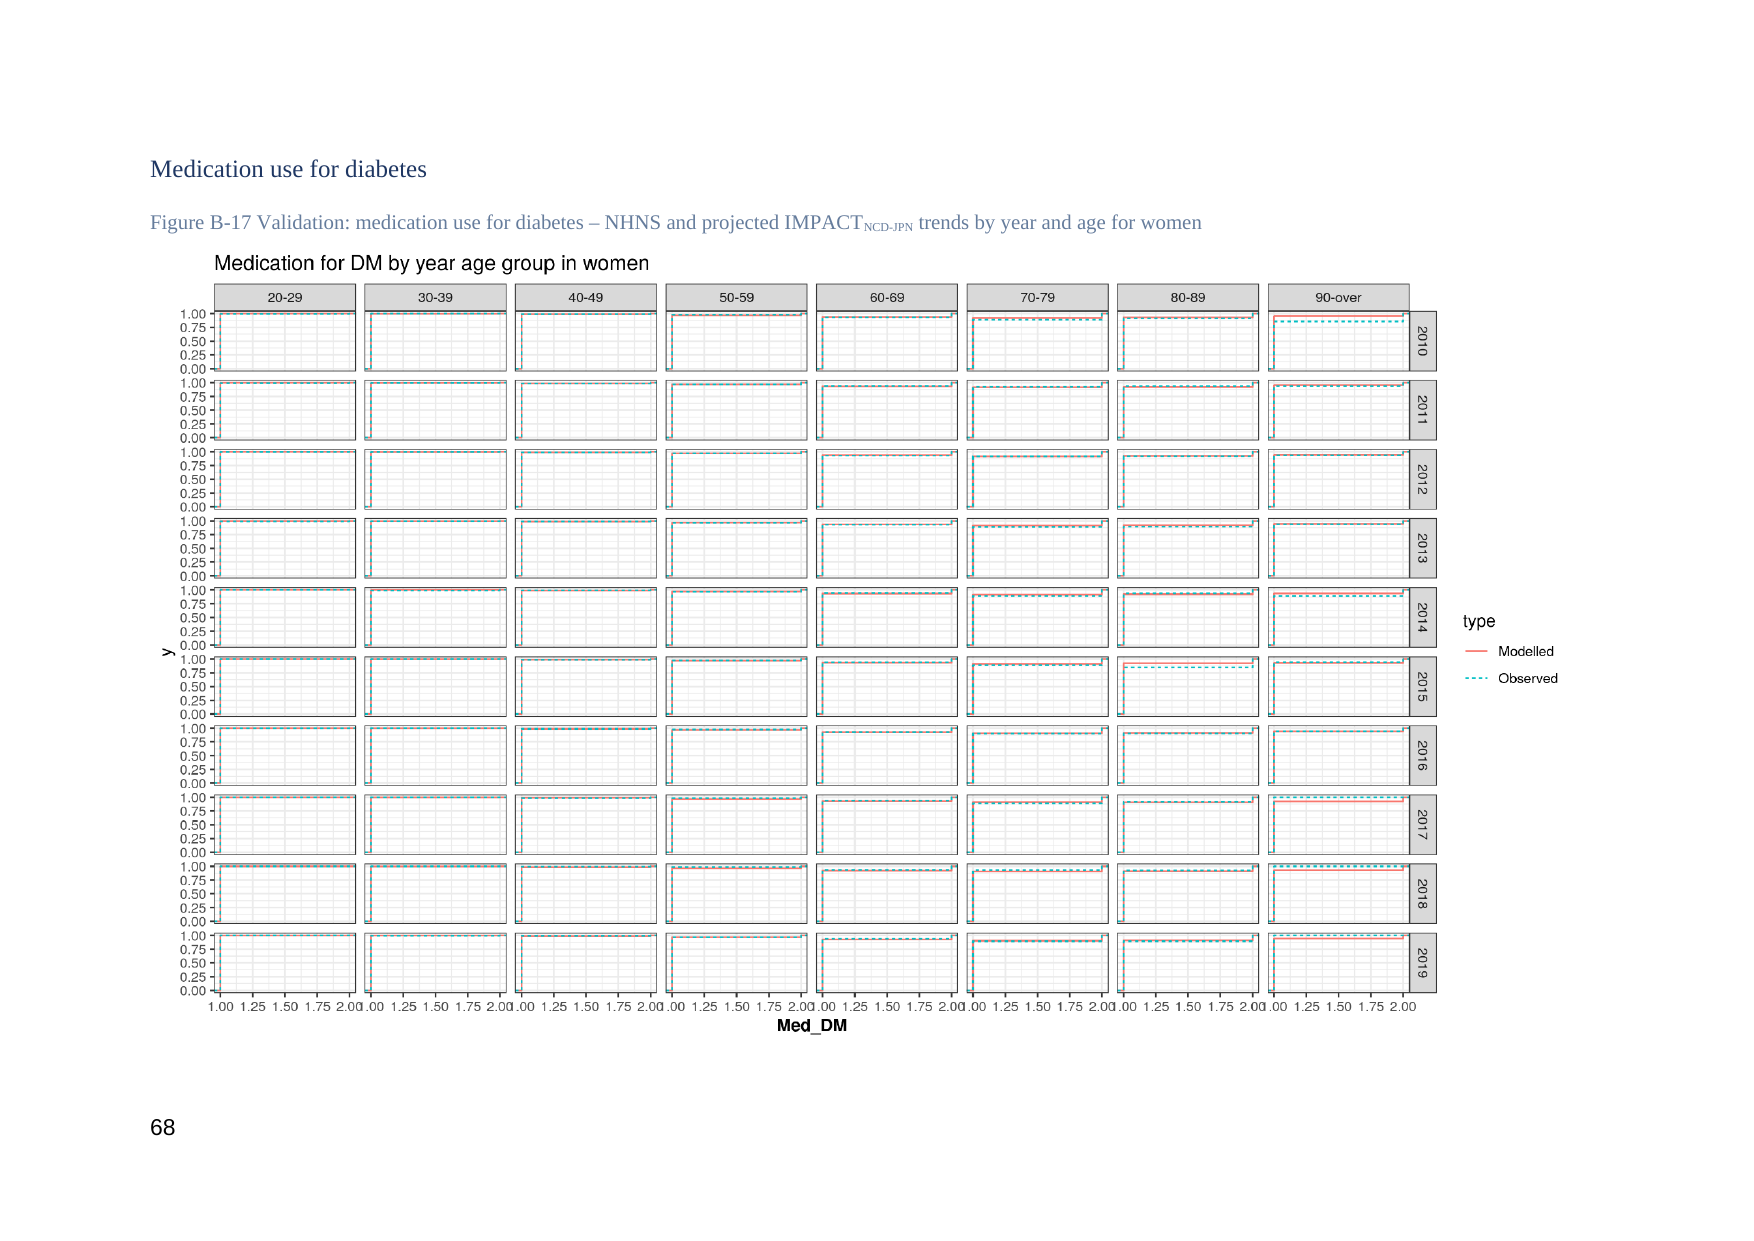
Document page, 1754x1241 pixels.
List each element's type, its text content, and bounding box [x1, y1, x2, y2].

subtitle Medication use for diabetes [150, 154, 1604, 183]
picture [150, 246, 1575, 1047]
text Figure B-17 Validation: medication use for diabetes – NHNS and projected IMPACTNCD-JPN trends by year and age for women [150, 210, 1604, 234]
